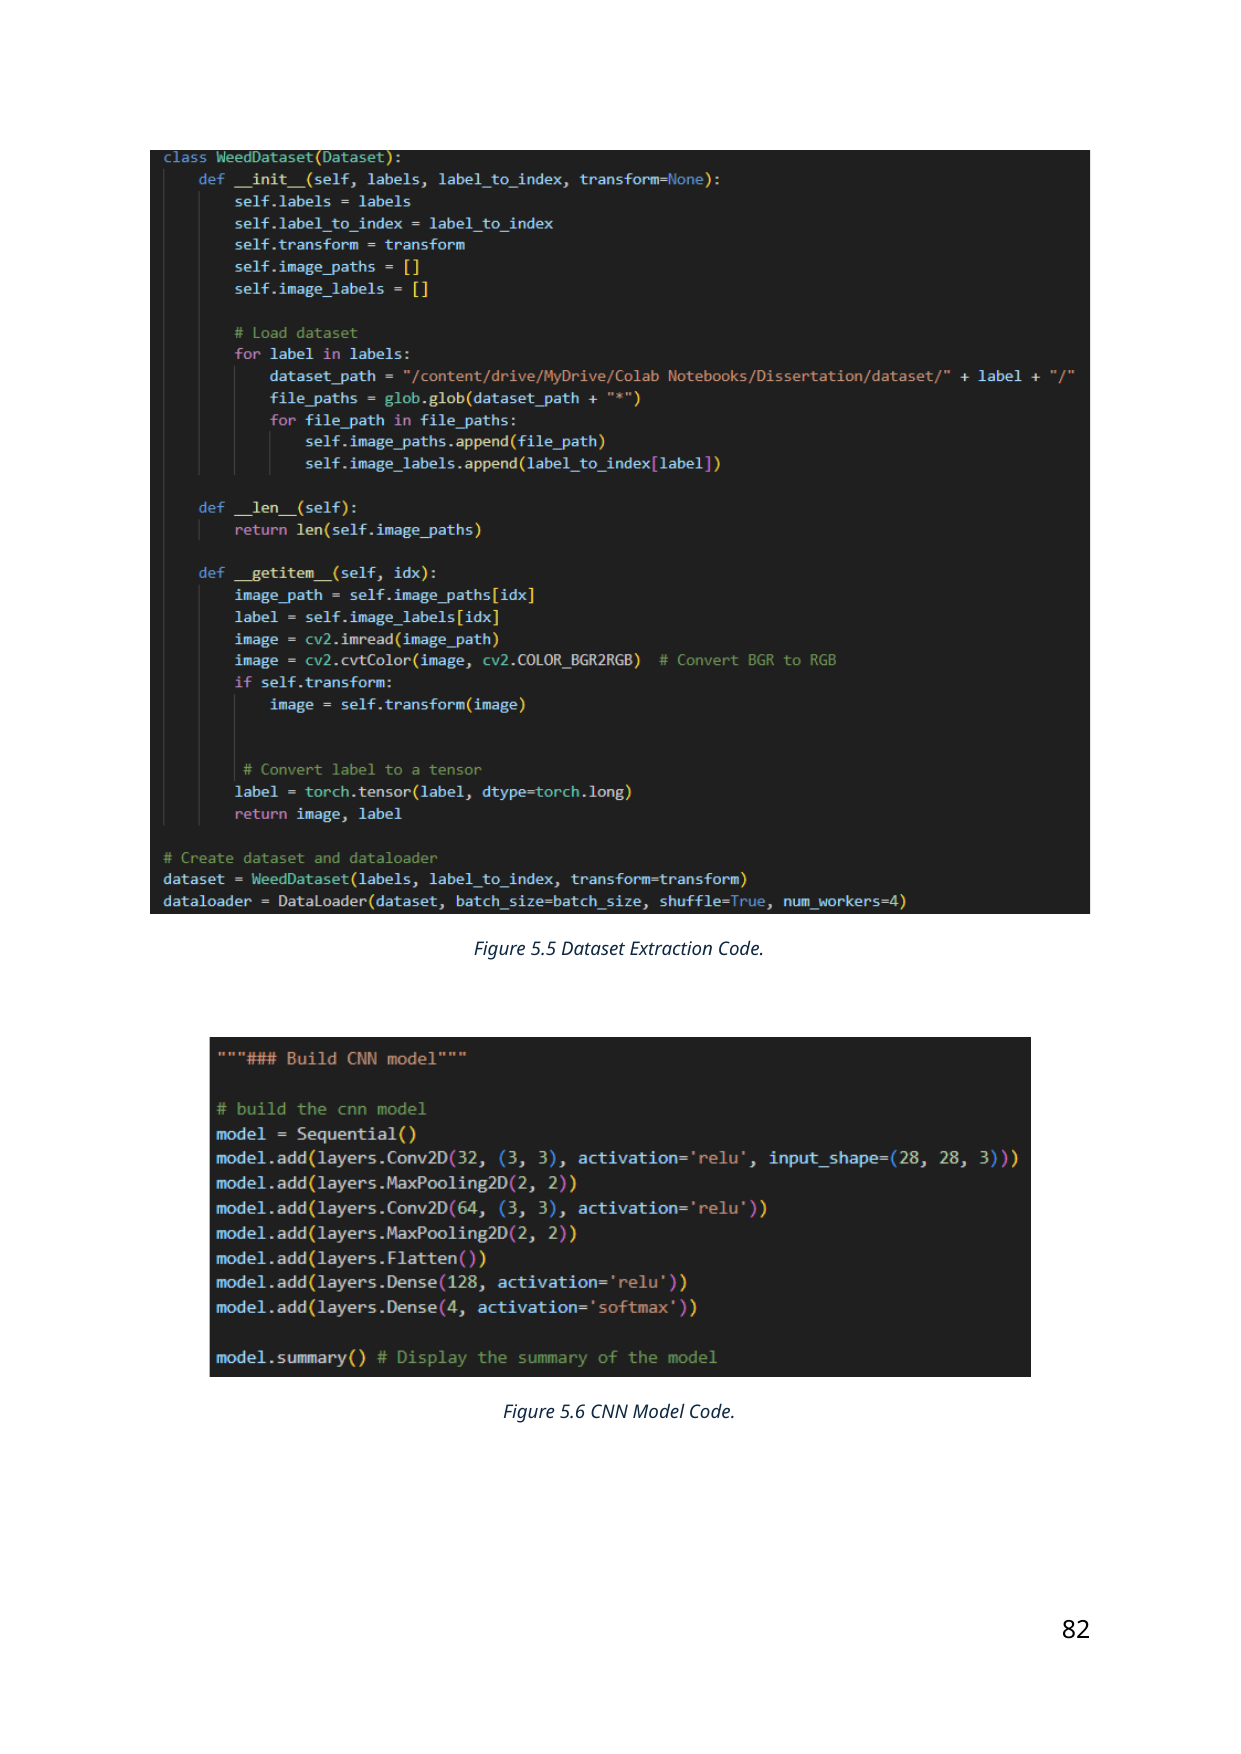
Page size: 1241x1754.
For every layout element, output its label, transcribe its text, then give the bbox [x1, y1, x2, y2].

text Figure 5.5 Dataset Extraction Code. [150, 935, 1090, 961]
text Figure 5.6 CNN Model Code. [150, 1398, 1090, 1424]
picture [150, 150, 1091, 914]
picture [209, 1037, 1031, 1377]
